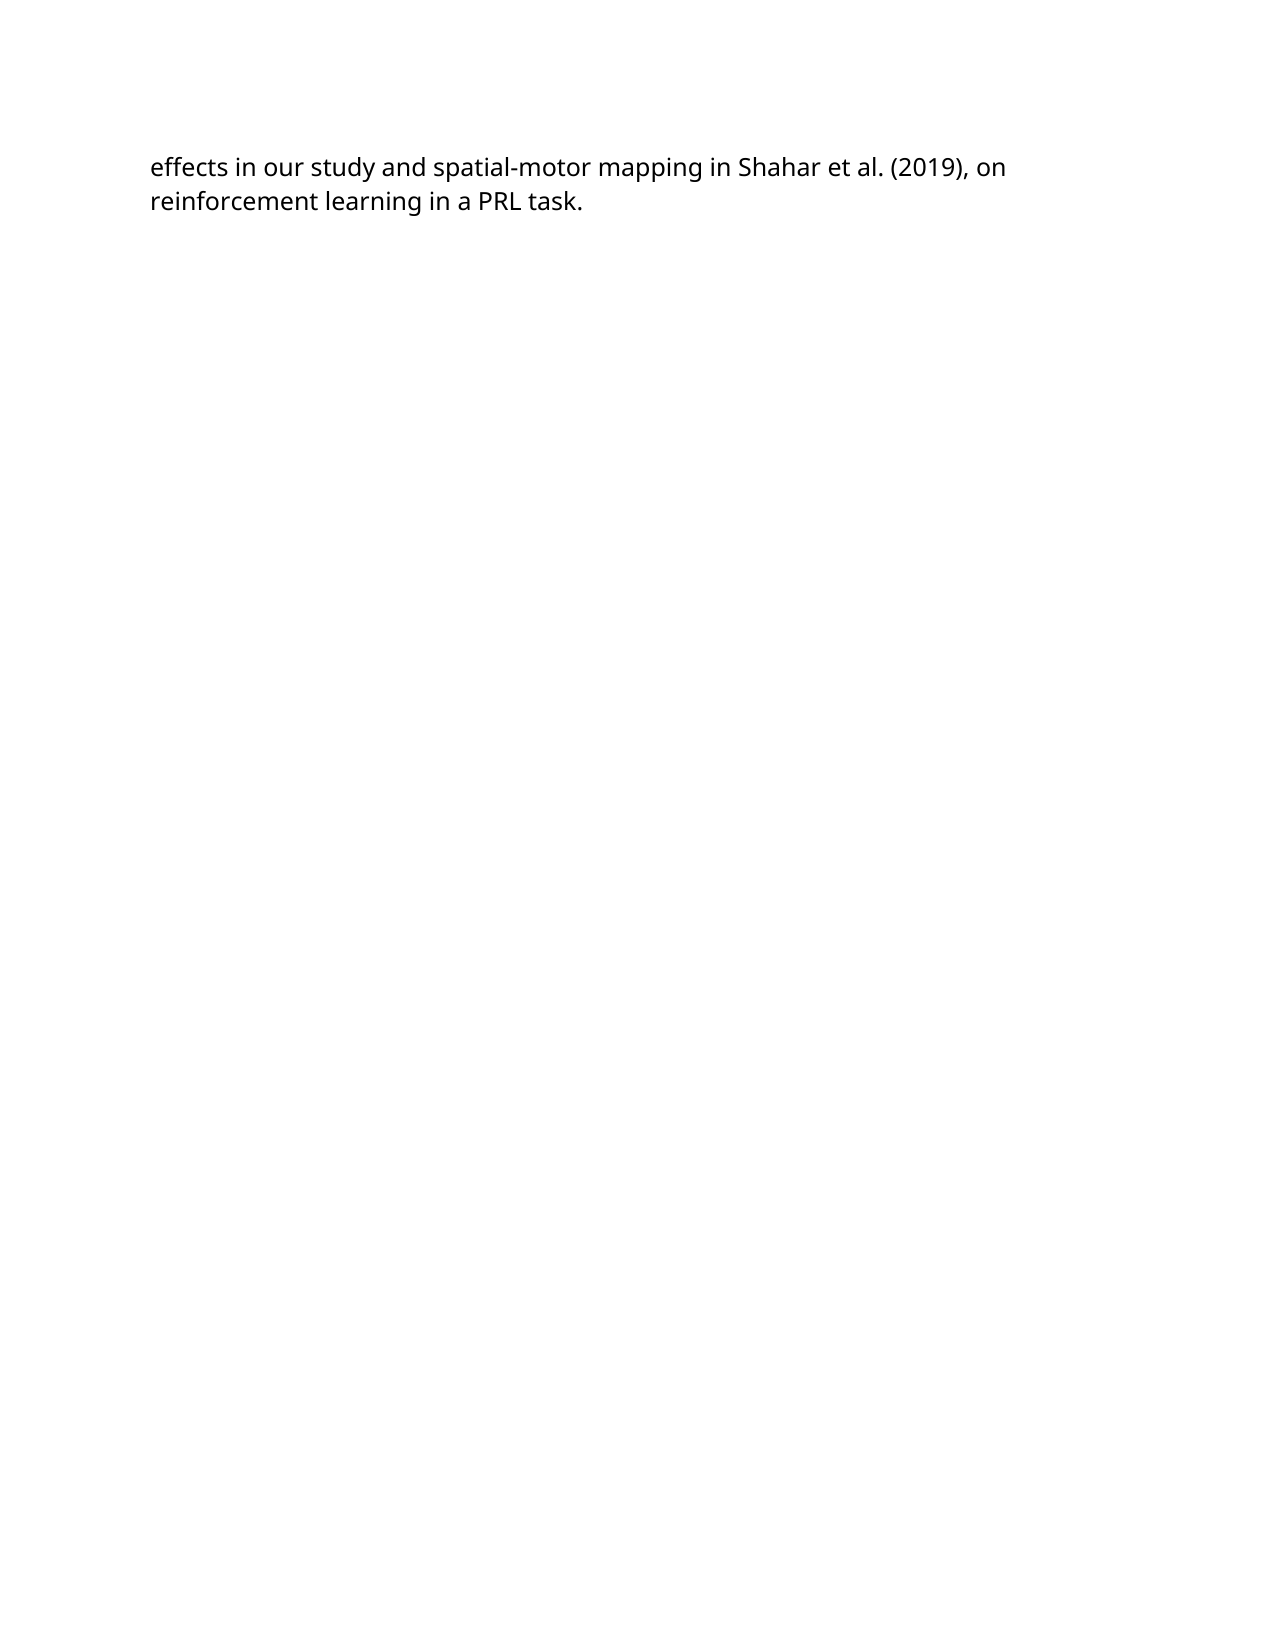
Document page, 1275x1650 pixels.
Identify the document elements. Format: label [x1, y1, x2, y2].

text [150, 150, 1125, 218]
